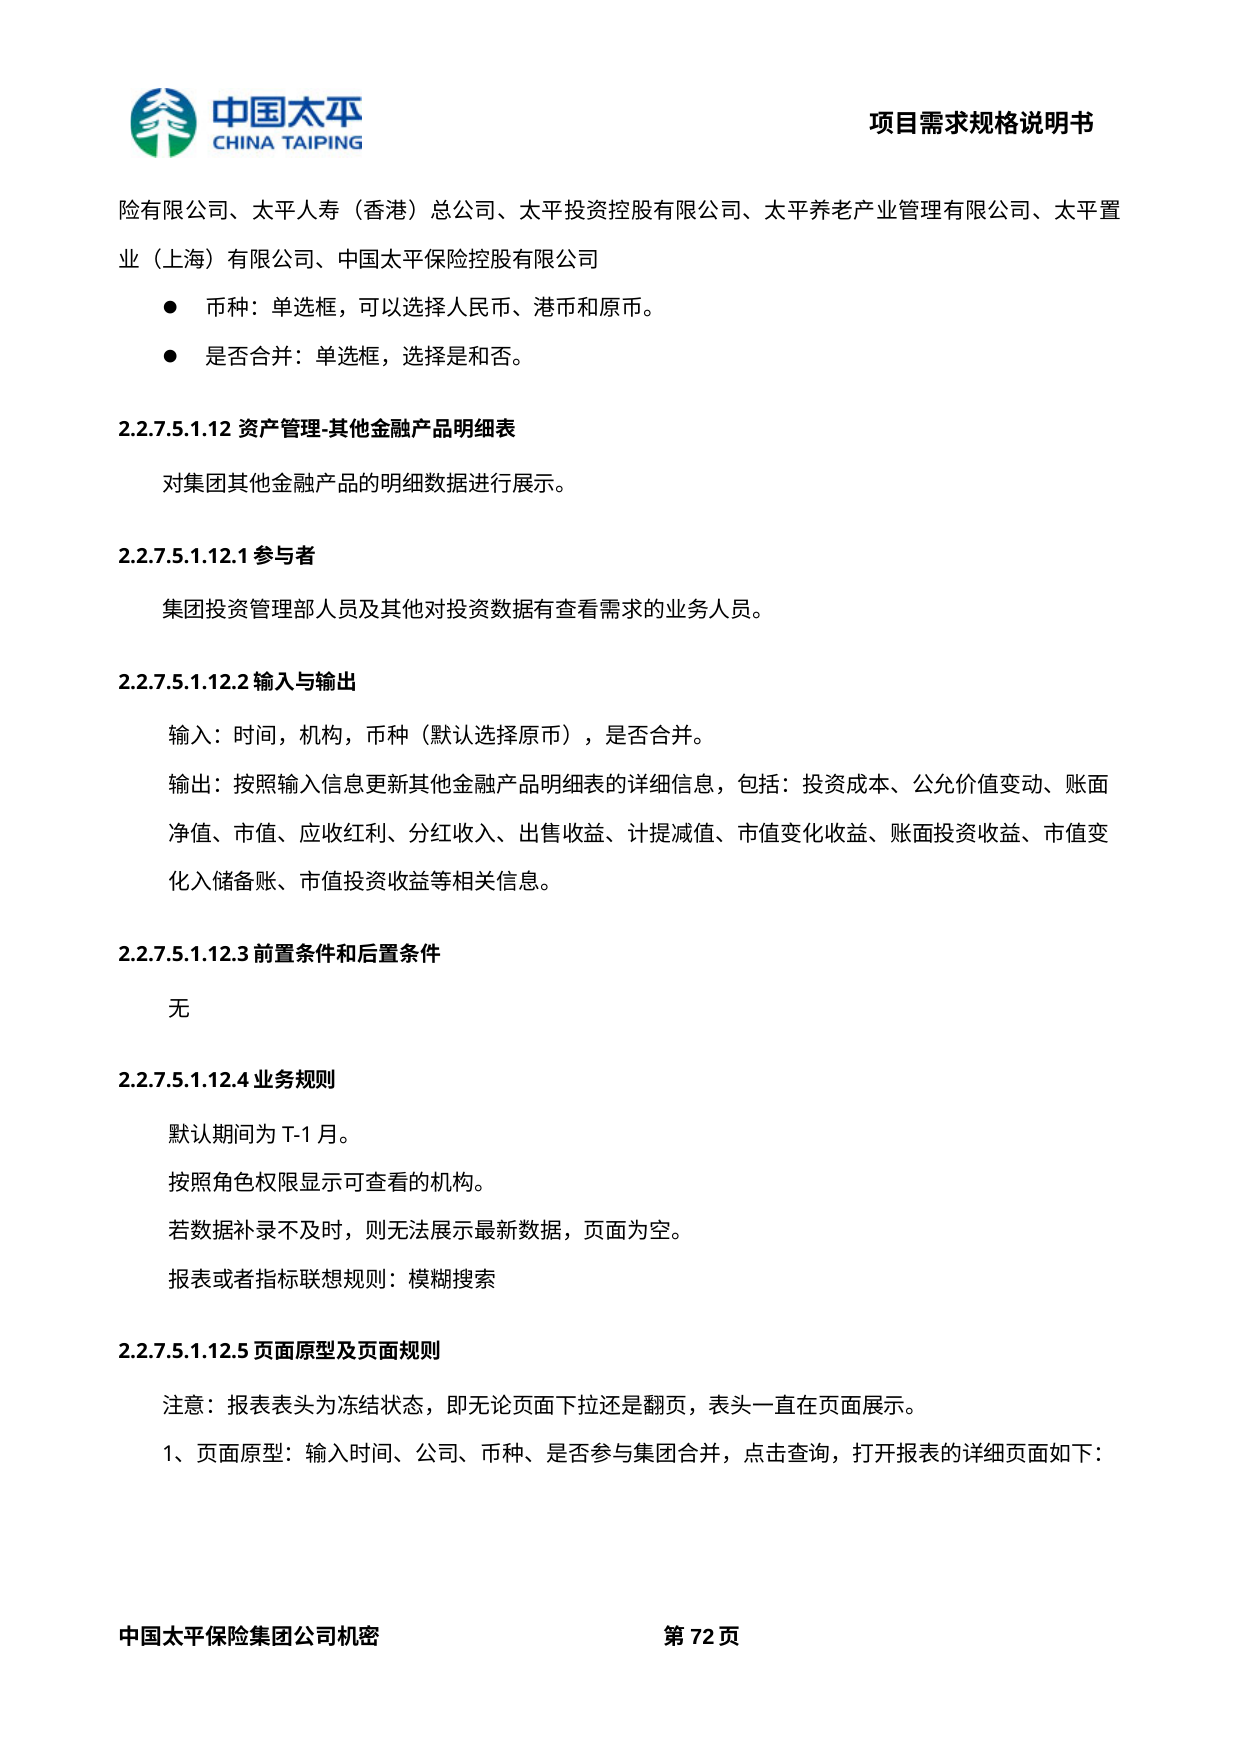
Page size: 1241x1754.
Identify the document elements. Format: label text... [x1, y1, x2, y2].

text 默认期间为T-1月。 [168, 1116, 1122, 1149]
subtitle 输入与输出 [118, 665, 1122, 698]
text 输入：时间，机构，币种（默认选择原币），是否合并。 [168, 718, 1122, 751]
text 若数据补录不及时，则无法展示最新数据，页面为空。 [168, 1213, 1122, 1246]
text 无 [168, 990, 1122, 1023]
picture [130, 88, 362, 158]
text 集团投资管理部人员及其他对投资数据有查看需求的业务人员。 [118, 592, 1122, 624]
subtitle 业务规则 [118, 1063, 1122, 1096]
subtitle 页面原型及页面规则 [118, 1335, 1122, 1367]
text 输出：按照输入信息更新其他金融产品明细表的详细信息，包括：投资成本、公允价值变动、账面净值、市值、应收红利、分红收入、出售收益、计提减值、市值变化收益、账面投资收益、市值变化入储备账、市值投资收益等相关信息。 [168, 766, 1122, 896]
list 币种：单选框，可以选择人民币、港币和原币。 [118, 290, 1122, 322]
text 注意：报表表头为冻结状态，即无论页面下拉还是翻页，表头一直在页面展示。 [118, 1388, 1122, 1420]
subtitle 前置条件和后置条件 [118, 937, 1122, 970]
subtitle 参与者 [118, 539, 1122, 571]
text 按照角色权限显示可查看的机构。 [168, 1165, 1122, 1197]
list 是否合并：单选框，选择是和否。 [118, 338, 1122, 371]
text 对集团其他金融产品的明细数据进行展示。 [118, 466, 1122, 498]
text 报表或者指标联想规则：模糊搜索 [168, 1261, 1122, 1294]
list 页面原型：输入时间、公司、币种、是否参与集团合并，点击查询，打开报表的详细页面如下： [118, 1436, 1122, 1468]
subtitle 资产管理-其他金融产品明细表 [118, 412, 1122, 444]
